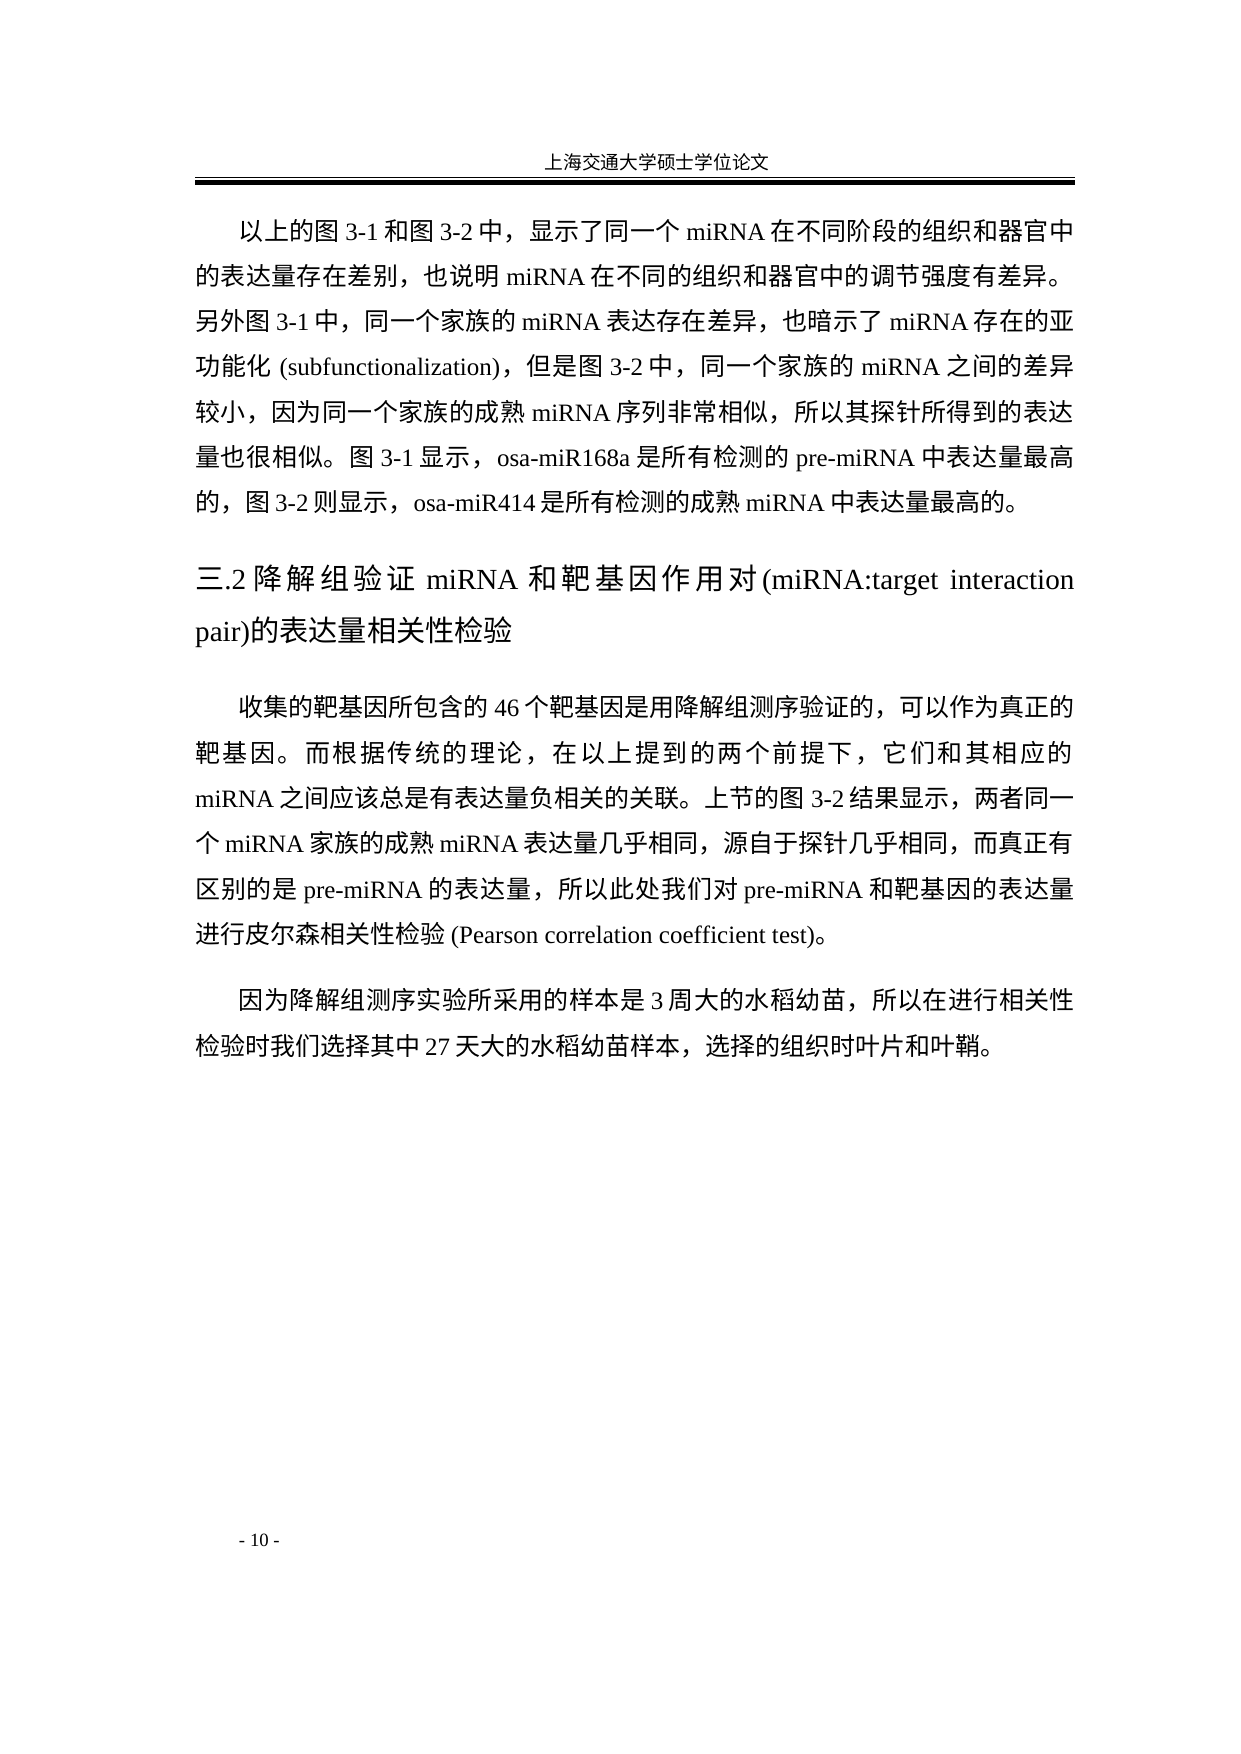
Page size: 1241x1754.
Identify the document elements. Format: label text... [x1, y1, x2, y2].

subtitle 降解组验证miRNA和靶基因作用对(miRNA:target interaction pair)的表达量相关性检验 [195, 555, 1075, 650]
text 因为降解组测序实验所采用的样本是3周大的水稻幼苗，所以在进行相关性检验时我们选择其中27天大的水稻幼苗样本，选择的组织时叶片和叶鞘。 [195, 981, 1075, 1062]
text 以上的图3-1和图3-2中，显示了同一个miRNA在不同阶段的组织和器官中的表达量存在差别，也说明miRNA在不同的组织和器官中的调节强度有差异。另外图3-1中，同一个家族的miRNA表达存在差异，也暗示了miRNA存在的亚功能化 (subfunctionalization)，但是图3-2中，同一个家族的miRNA之间的差异较小，因为同一个家族的成熟miRNA序列非常相似，所以其探针所得到的表达量也很相似。图3-1显示，osa-miR168a是所有检测的pre-miRNA中表达量最高的，图3-2则显示，osa-miR414是所有检测的成熟miRNA中表达量最高的。 [195, 211, 1075, 519]
text 收集的靶基因所包含的46个靶基因是用降解组测序验证的，可以作为真正的靶基因。而根据传统的理论，在以上提到的两个前提下，它们和其相应的miRNA之间应该总是有表达量负相关的关联。上节的图3-2结果显示，两者同一个miRNA家族的成熟miRNA表达量几乎相同，源自于探针几乎相同，而真正有区别的是pre-miRNA的表达量，所以此处我们对pre-miRNA和靶基因的表达量进行皮尔森相关性检验 (Pearson correlation coefficient test)。 [195, 688, 1075, 951]
